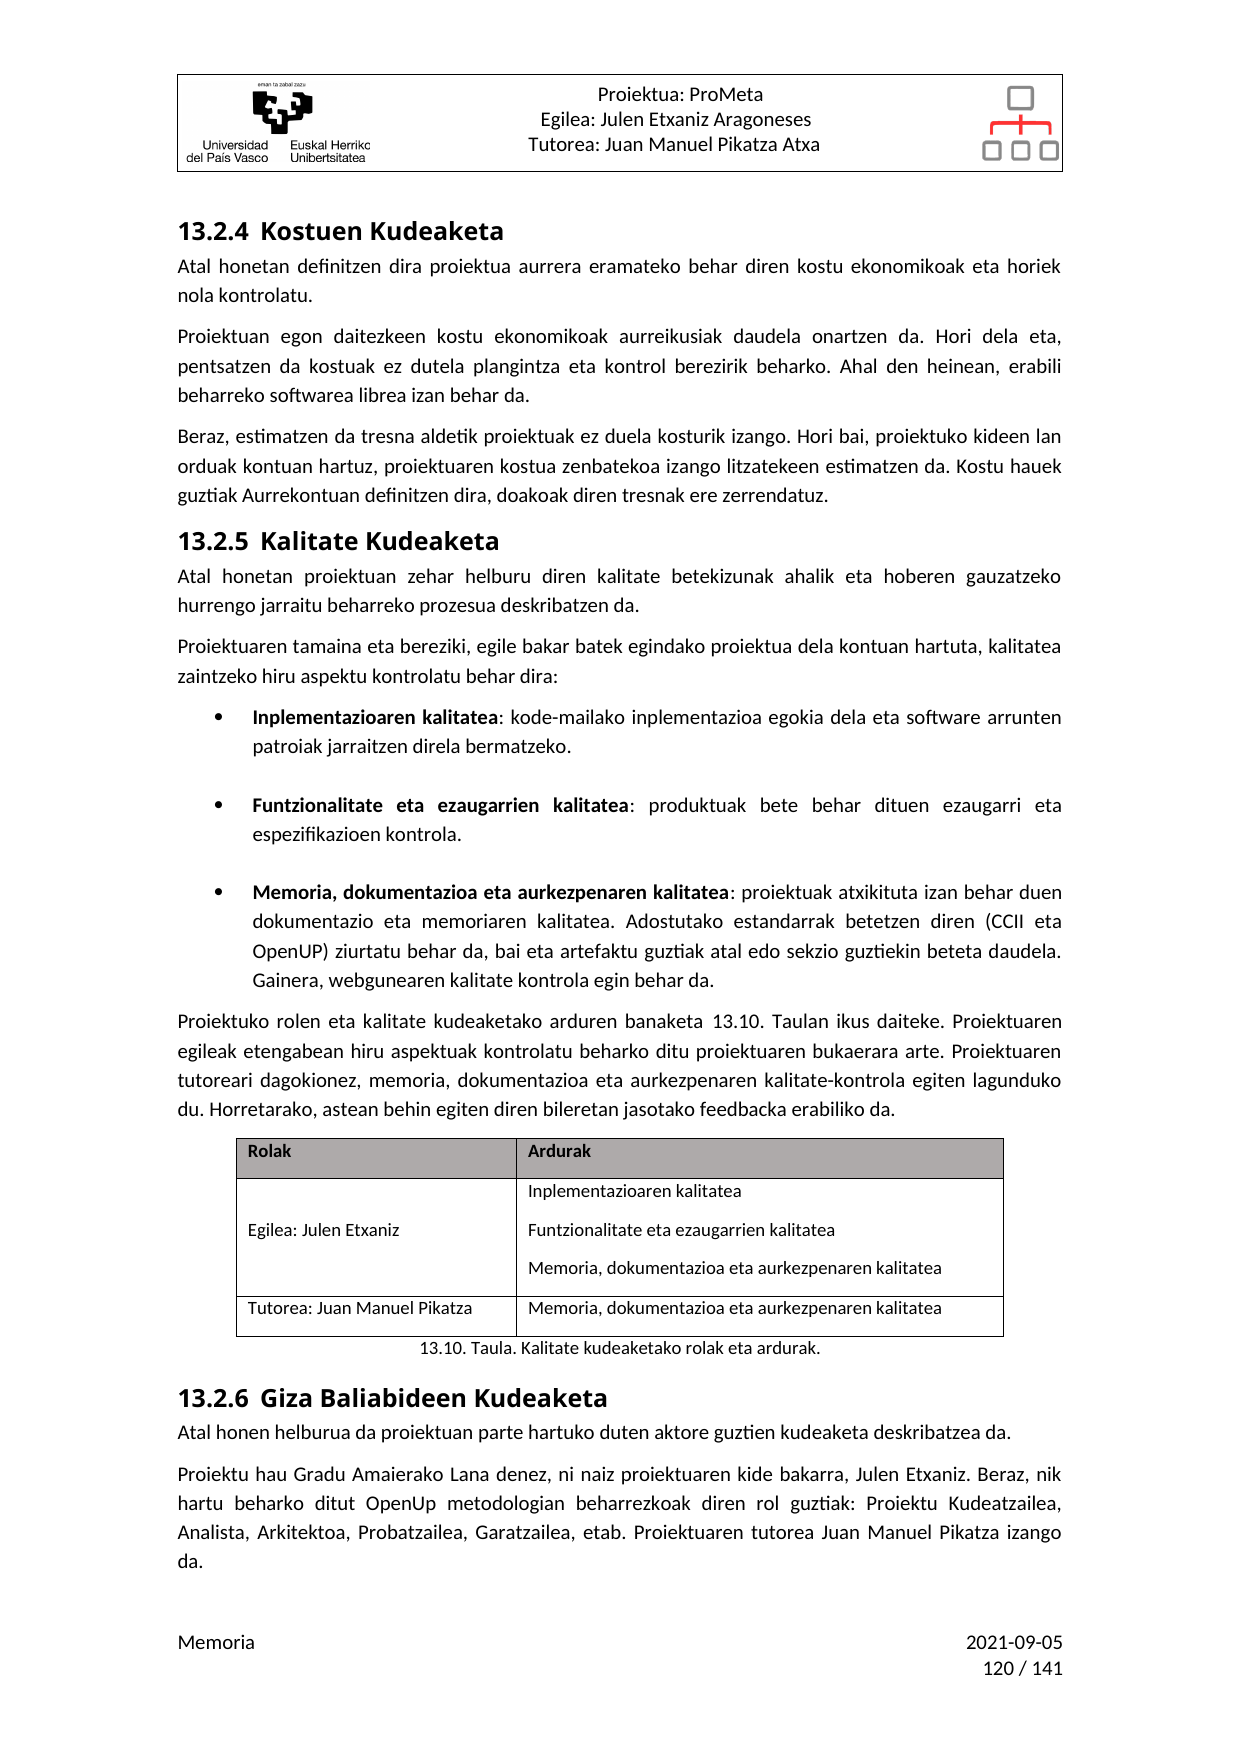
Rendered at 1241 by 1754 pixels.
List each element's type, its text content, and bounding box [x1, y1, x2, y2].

table_cell Memoria, dokumentazioa eta aurkezpenaren kalitatea [517, 1297, 1003, 1336]
list Inplementazioaren kalitatea: kode-mailako inplementazioa egokia dela eta software arrunten patroiak jarraitzen direla bermatzeko. [215, 704, 1063, 759]
picture [182, 81, 370, 162]
subtitle Giza Baliabideen Kudeaketa [177, 1380, 1063, 1414]
text Atal honetan definitzen dira proiektua aurrera eramateko behar diren kostu ekonomikoak eta horiek nola kontrolatu. [177, 253, 1063, 307]
subtitle Kostuen Kudeaketa [177, 214, 1063, 248]
table_cell Egilea: Julen Etxaniz [237, 1179, 516, 1296]
text Beraz, estimatzen da tresna aldetik proiektuak ez duela kosturik izango. Hori bai, proiektuko kideen lan orduak kontuan hartuz, proiektuaren kostua zenbatekoa izango litzatekeen estimatzen da. Kostu hauek guztiak Aurrekontuan definitzen dira, doakoak diren tresnak ere zerrendatuz. [177, 424, 1063, 507]
text Proiektu hau Gradu Amaierako Lana denez, ni naiz proiektuaren kide bakarra, Julen Etxaniz. Beraz, nik hartu beharko ditut OpenUp metodologian beharrezkoak diren rol guztiak: Proiektu Kudeatzailea, Analista, Arkitektoa, Probatzailea, Garatzailea, etab. Proiektuaren tutorea Juan Manuel Pikatza izango da. [177, 1461, 1063, 1574]
picture [978, 80, 1060, 162]
table_cell Inplementazioaren kalitatea Funtzionalitate eta ezaugarrien kalitatea Memoria, dokumentazioa eta aurkezpenaren kalitatea [517, 1179, 1003, 1296]
subtitle Kalitate Kudeaketa [177, 524, 1063, 558]
table_header Ardurak [517, 1139, 1003, 1178]
table_cell Tutorea: Juan Manuel Pikatza [237, 1297, 516, 1336]
text Proiektuan egon daitezkeen kostu ekonomikoak aurreikusiak daudela onartzen da. Hori dela eta, pentsatzen da kostuak ez dutela plangintza eta kontrol berezirik beharko. Ahal den heinean, erabili beharreko softwarea librea izan behar da. [177, 324, 1063, 407]
table_header Rolak [237, 1139, 516, 1178]
text Atal honetan proiektuan zehar helburu diren kalitate betekizunak ahalik eta hoberen gauzatzeko hurrengo jarraitu beharreko prozesua deskribatzen da. [177, 563, 1063, 617]
list Memoria, dokumentazioa eta aurkezpenaren kalitatea: proiektuak atxikituta izan behar duen dokumentazio eta memoriaren kalitatea. Adostutako estandarrak betetzen diren (CCII eta OpenUP) ziurtatu behar da, bai eta artefaktu guztiak atal edo sekzio guztiekin beteta daudela. Gainera, webgunearen kalitate kontrola egin behar da. [215, 879, 1063, 992]
text Atal honen helburua da proiektuan parte hartuko duten aktore guztien kudeaketa deskribatzea da. [177, 1419, 1063, 1445]
text Proiektuaren tamaina eta bereziki, egile bakar batek egindako proiektua dela kontuan hartuta, kalitatea zaintzeko hiru aspektu kontrolatu behar dira: [177, 634, 1063, 688]
list Funtzionalitate eta ezaugarrien kalitatea: produktuak bete behar dituen ezaugarri eta espezifikazioen kontrola. [215, 792, 1063, 847]
